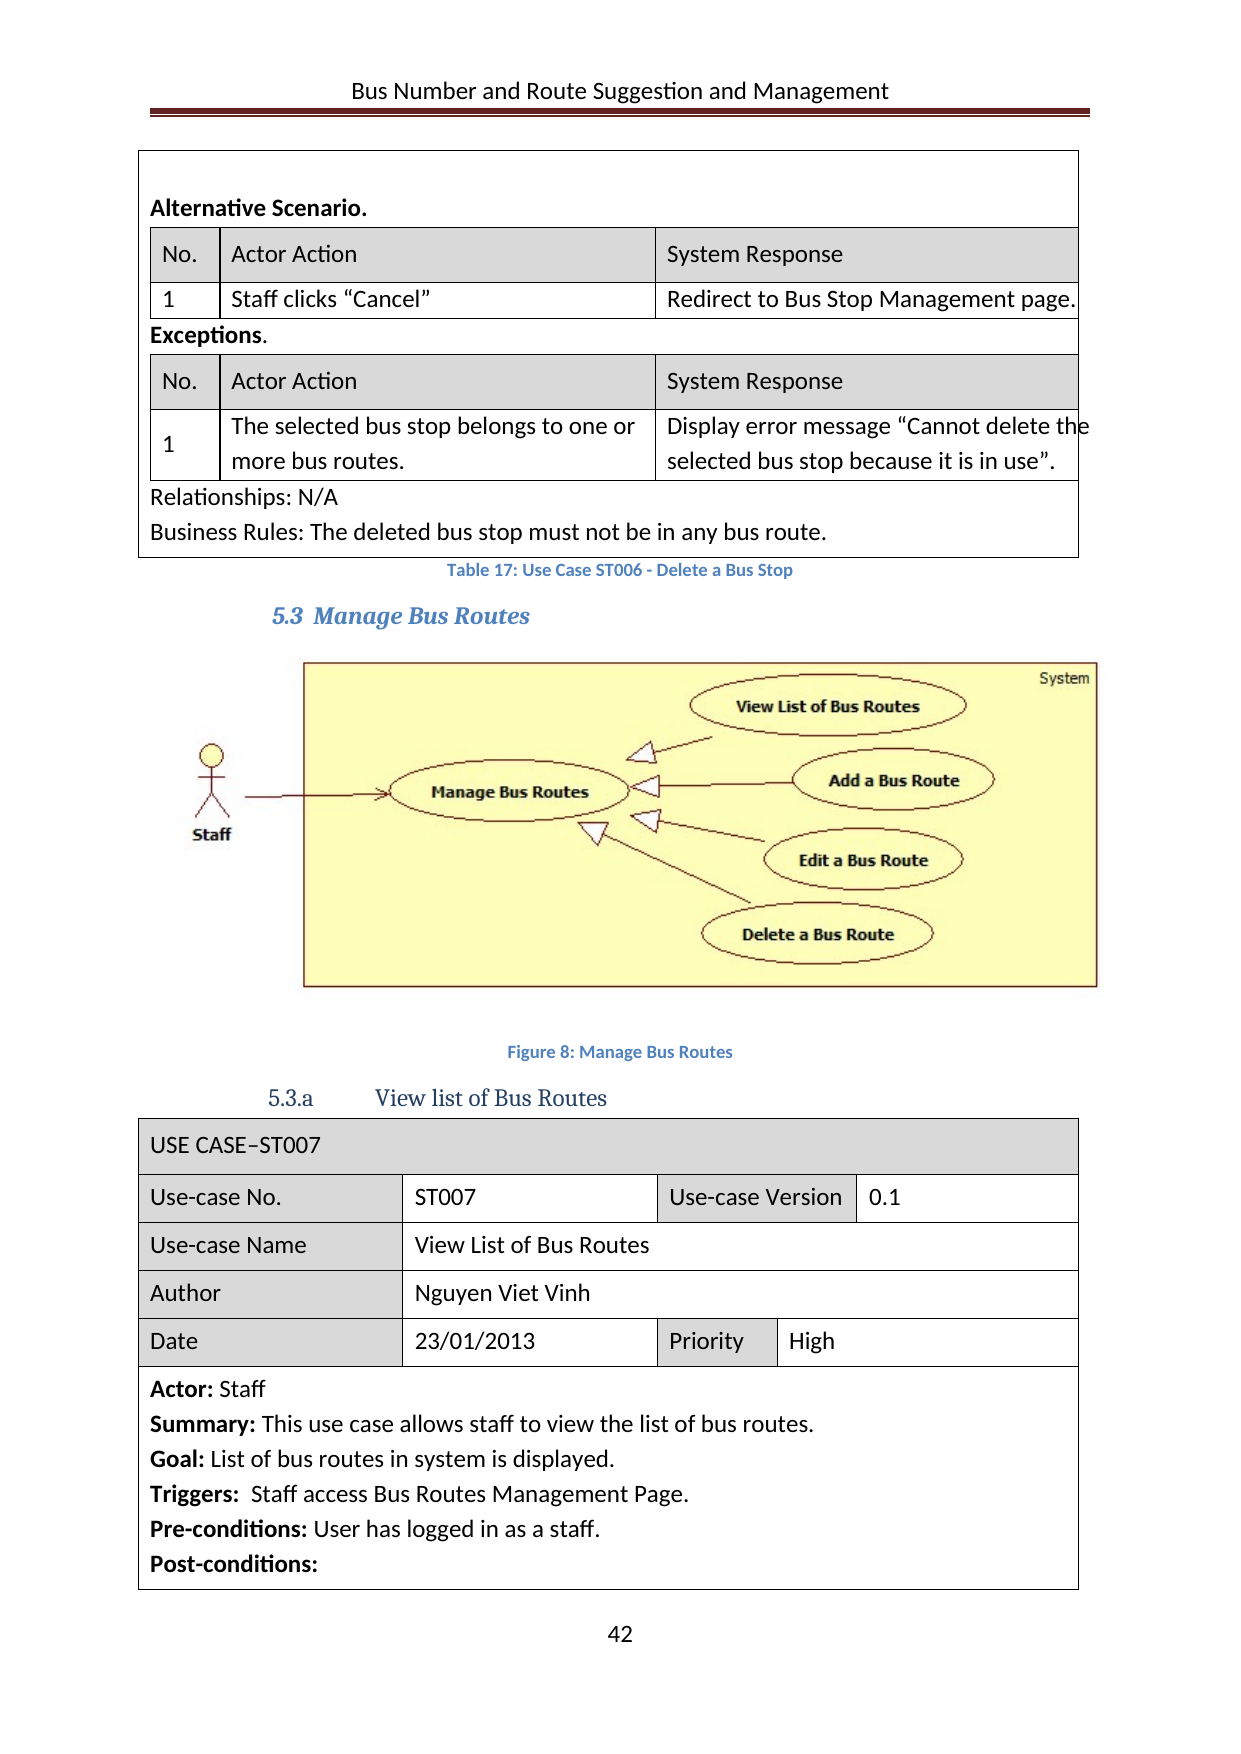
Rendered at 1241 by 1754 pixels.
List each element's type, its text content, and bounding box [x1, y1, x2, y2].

subtitle Manage Bus Routes [272, 602, 1090, 631]
table_cell 23/01/2013 [403, 1319, 657, 1366]
table_cell Use-case Version [658, 1175, 856, 1222]
table_cell Use-case No. [139, 1175, 402, 1222]
picture [150, 635, 1125, 1016]
text Figure 8: Manage Bus Routes [150, 1041, 1090, 1063]
table_cell Nguyen Viet Vinh [403, 1271, 1078, 1318]
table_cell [139, 151, 1078, 557]
table_cell High [778, 1319, 1078, 1366]
subtitle View list of Bus Routes [268, 1084, 1090, 1113]
text Table 17: Use Case ST006 - Delete a Bus Stop [150, 558, 1090, 581]
table_cell ST007 [403, 1175, 657, 1222]
table_cell 0.1 [857, 1175, 1078, 1222]
table_cell Priority [658, 1319, 777, 1366]
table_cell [139, 1367, 1078, 1589]
table_cell Author [139, 1271, 402, 1318]
table_cell Date [139, 1319, 402, 1366]
table_cell Use-case Name [139, 1223, 402, 1270]
table_header USE CASE–ST007 [139, 1119, 1078, 1174]
table_cell View List of Bus Routes [403, 1223, 1078, 1270]
